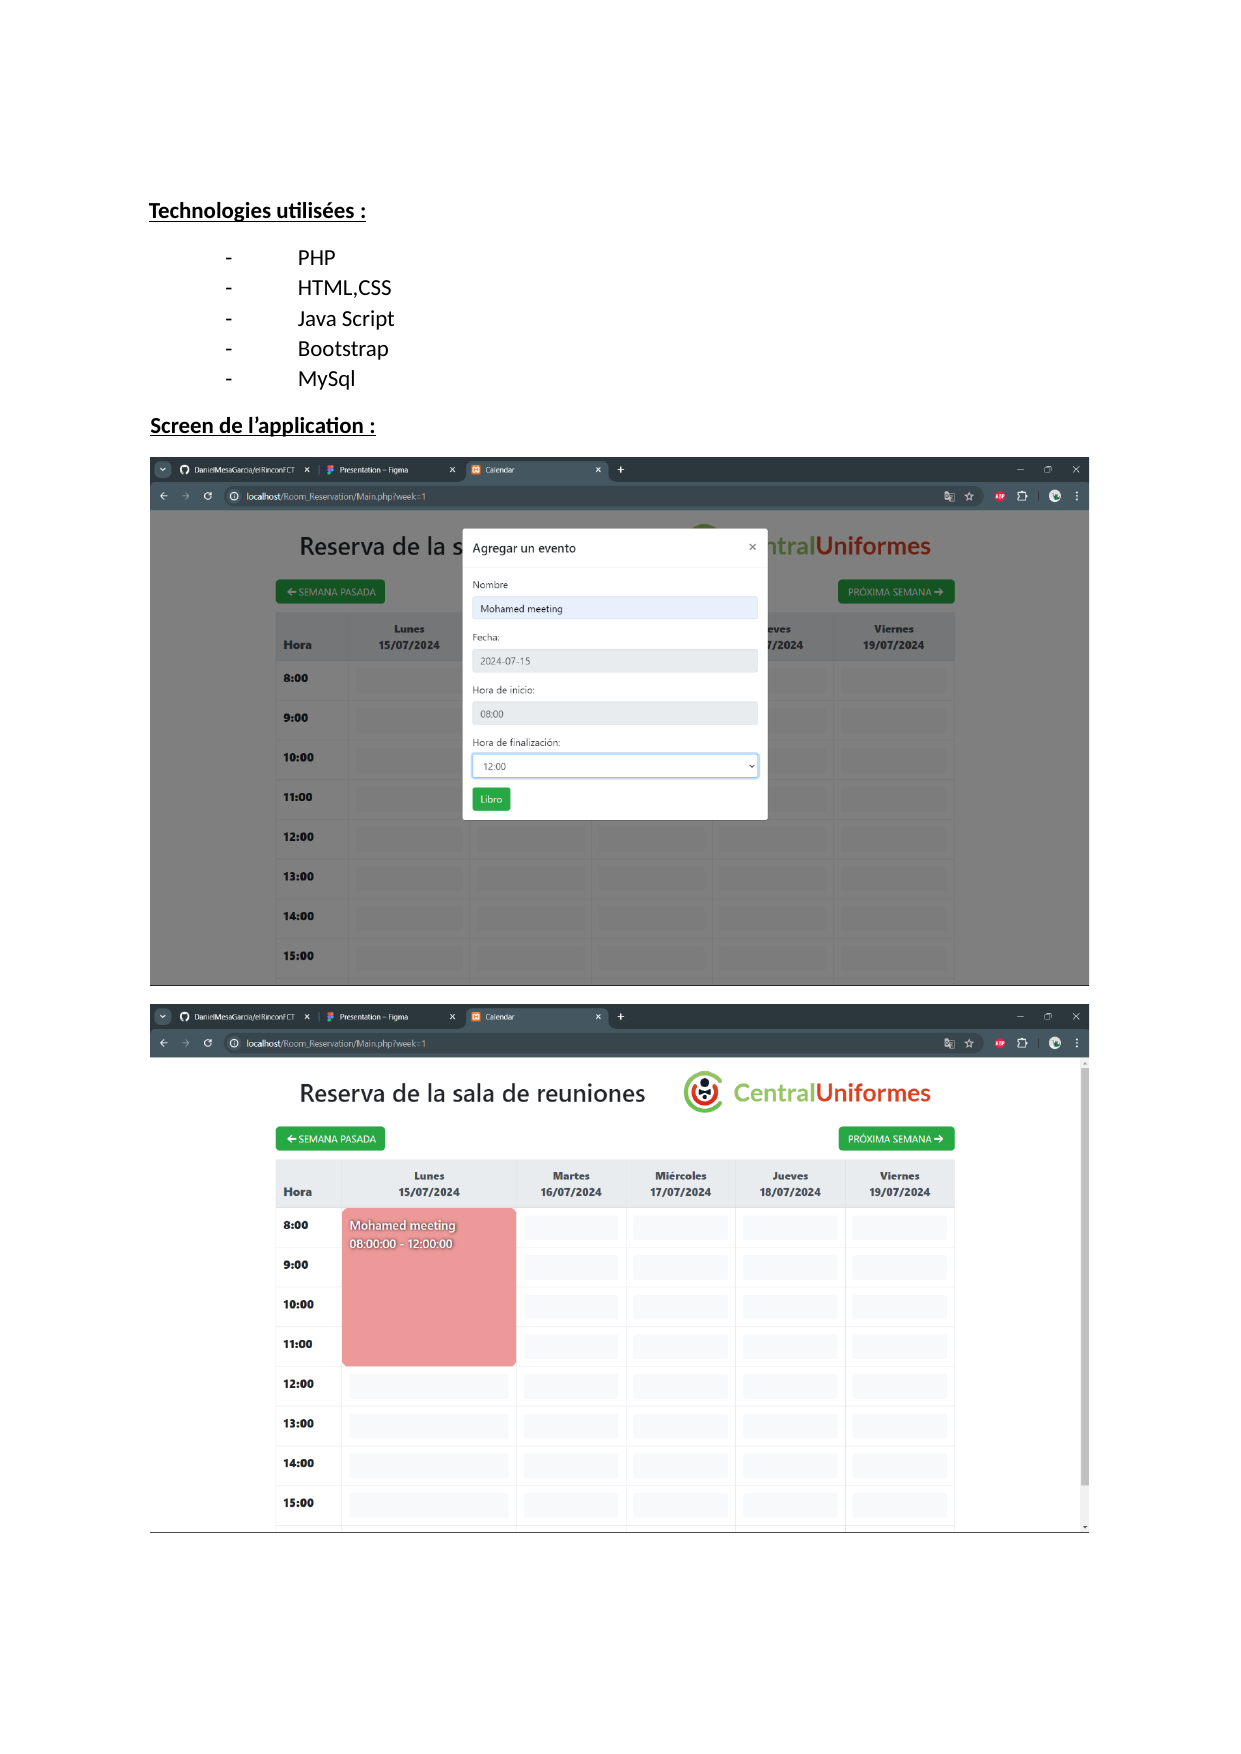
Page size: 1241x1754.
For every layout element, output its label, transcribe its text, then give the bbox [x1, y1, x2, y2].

subtitle Screen de l’application : [150, 411, 1090, 439]
list PHP [225, 243, 1090, 271]
list HTML,CSS [225, 273, 1090, 302]
list Bootstrap [225, 334, 1090, 362]
list Java Script [225, 304, 1090, 332]
subtitle Technologies utilisées : [148, 197, 1090, 225]
picture [150, 1004, 1090, 1533]
picture [150, 457, 1090, 986]
list MySql [225, 364, 1090, 392]
